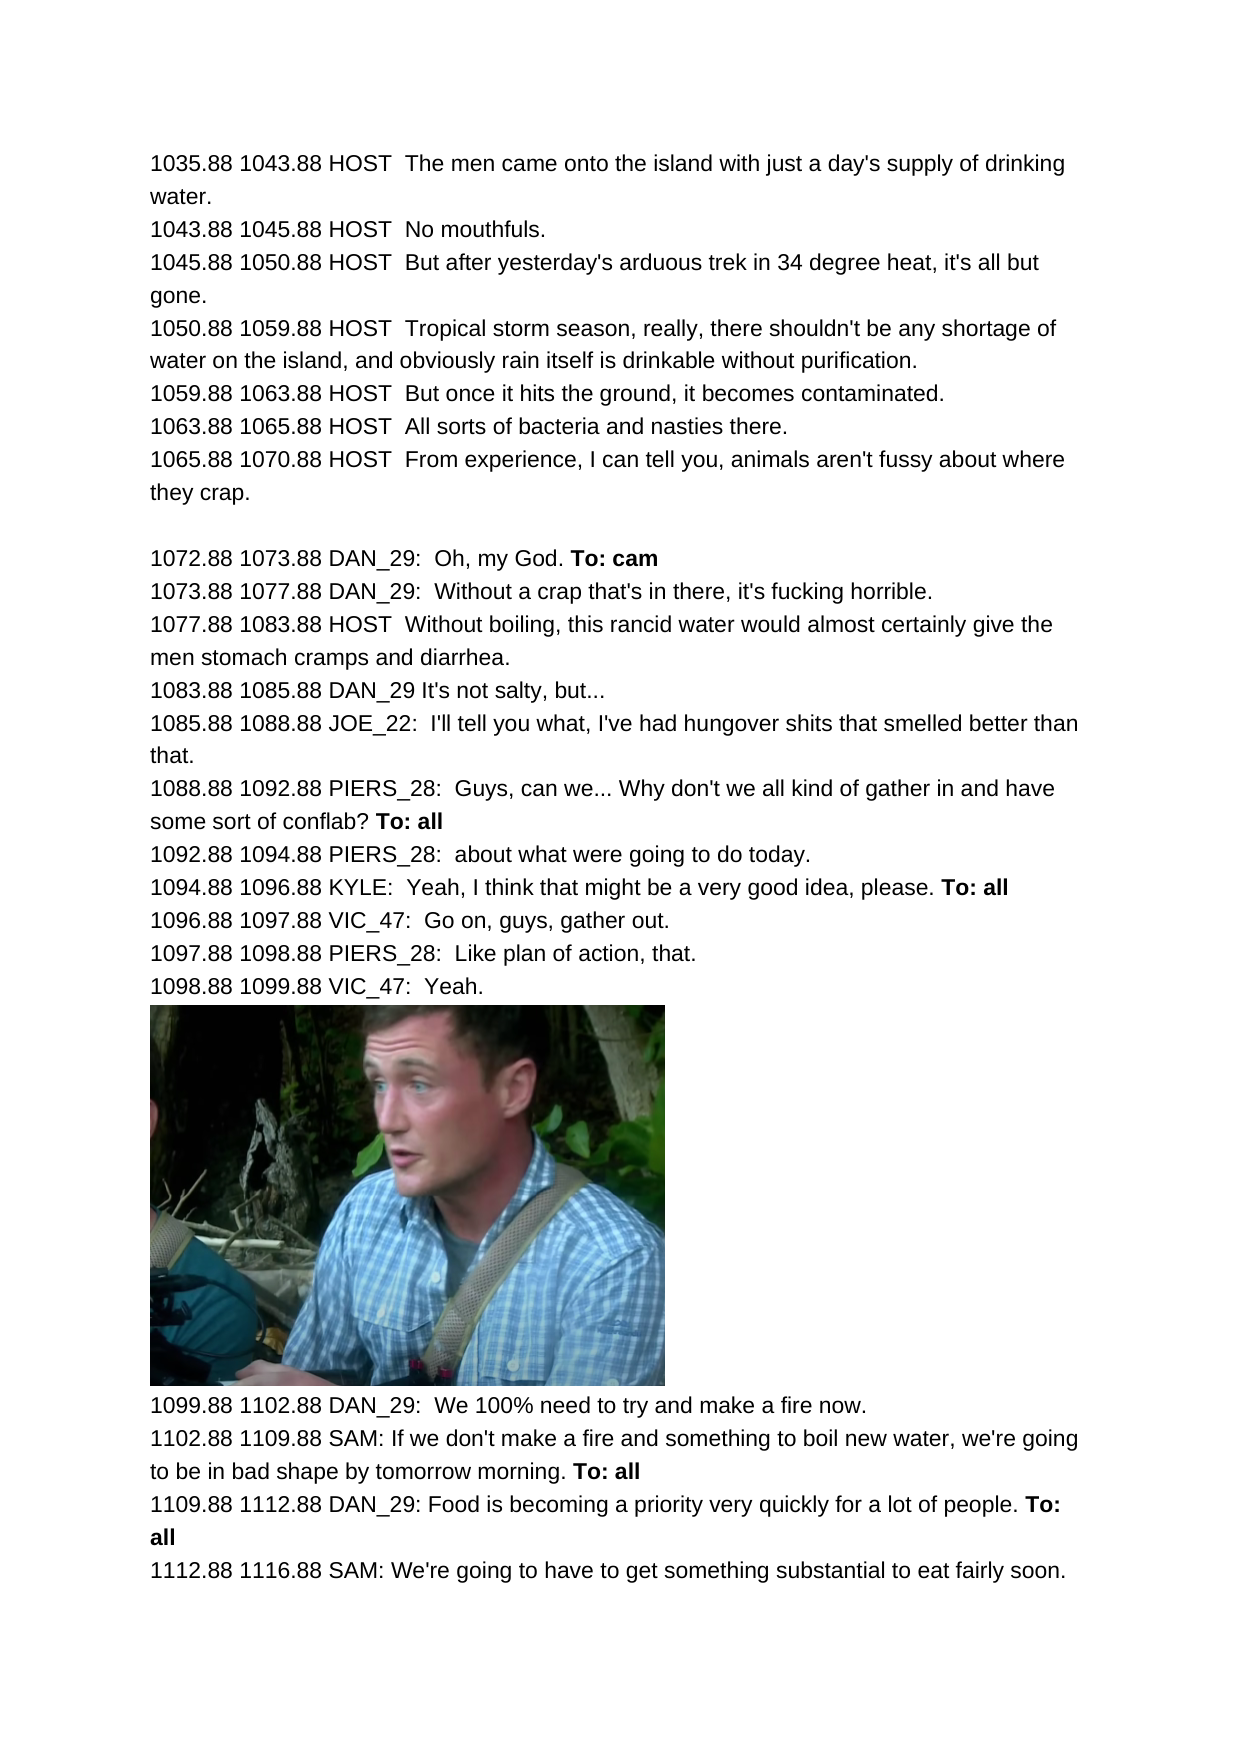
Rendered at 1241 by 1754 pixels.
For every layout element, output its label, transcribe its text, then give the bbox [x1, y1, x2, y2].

text 1083.88 1085.88 DAN_29 It's not salty, but... [150, 677, 1090, 703]
picture [150, 1005, 665, 1386]
text 1065.88 1070.88 HOST From experience, I can tell you, animals aren't fussy about where they crap. [150, 446, 1090, 506]
text 1102.88 1109.88 SAM: If we don't make a fire and something to boil new water, we're going to be in bad shape by tomorrow morning. To: all [150, 1425, 1090, 1484]
text 1035.88 1043.88 HOST The men came onto the island with just a day's supply of drinking water. [150, 150, 1090, 209]
text 1092.88 1094.88 PIERS_28: about what were going to do today. [150, 841, 1090, 868]
text 1063.88 1065.88 HOST All sorts of bacteria and nasties there. [150, 413, 1090, 440]
text 1059.88 1063.88 HOST But once it hits the ground, it becomes contaminated. [150, 380, 1090, 407]
text 1097.88 1098.88 PIERS_28: Like plan of action, that. [150, 940, 1090, 966]
text 1077.88 1083.88 HOST Without boiling, this rancid water would almost certainly give the men stomach cramps and diarrhea. [150, 611, 1090, 670]
text 1072.88 1073.88 DAN_29: Oh, my God. To: cam [150, 545, 1090, 571]
text 1099.88 1102.88 DAN_29: We 100% need to try and make a fire now. [150, 1392, 1090, 1419]
text 1045.88 1050.88 HOST But after yesterday's arduous trek in 34 degree heat, it's all but gone. [150, 249, 1090, 308]
text 1073.88 1077.88 DAN_29: Without a crap that's in there, it's fucking horrible. [150, 578, 1090, 604]
text 1085.88 1088.88 JOE_22: I'll tell you what, I've had hungover shits that smelled better than that. [150, 709, 1090, 769]
text 1098.88 1099.88 VIC_47: Yeah. [150, 973, 1090, 999]
text 1112.88 1116.88 SAM: We're going to have to get something substantial to eat fairly soon. [150, 1557, 1090, 1583]
text 1088.88 1092.88 PIERS_28: Guys, can we... Why don't we all kind of gather in and have some sort of conflab? To: all [150, 775, 1090, 835]
text 1096.88 1097.88 VIC_47: Go on, guys, gather out. [150, 907, 1090, 933]
text 1094.88 1096.88 KYLE: Yeah, I think that might be a very good idea, please. To: all [150, 874, 1090, 901]
text 1043.88 1045.88 HOST No mouthfuls. [150, 216, 1090, 242]
text 1109.88 1112.88 DAN_29: Food is becoming a priority very quickly for a lot of people. To: all [150, 1491, 1090, 1550]
text 1050.88 1059.88 HOST Tropical storm season, really, there shouldn't be any shortage of water on the island, and obviously rain itself is drinkable without purification. [150, 314, 1090, 374]
